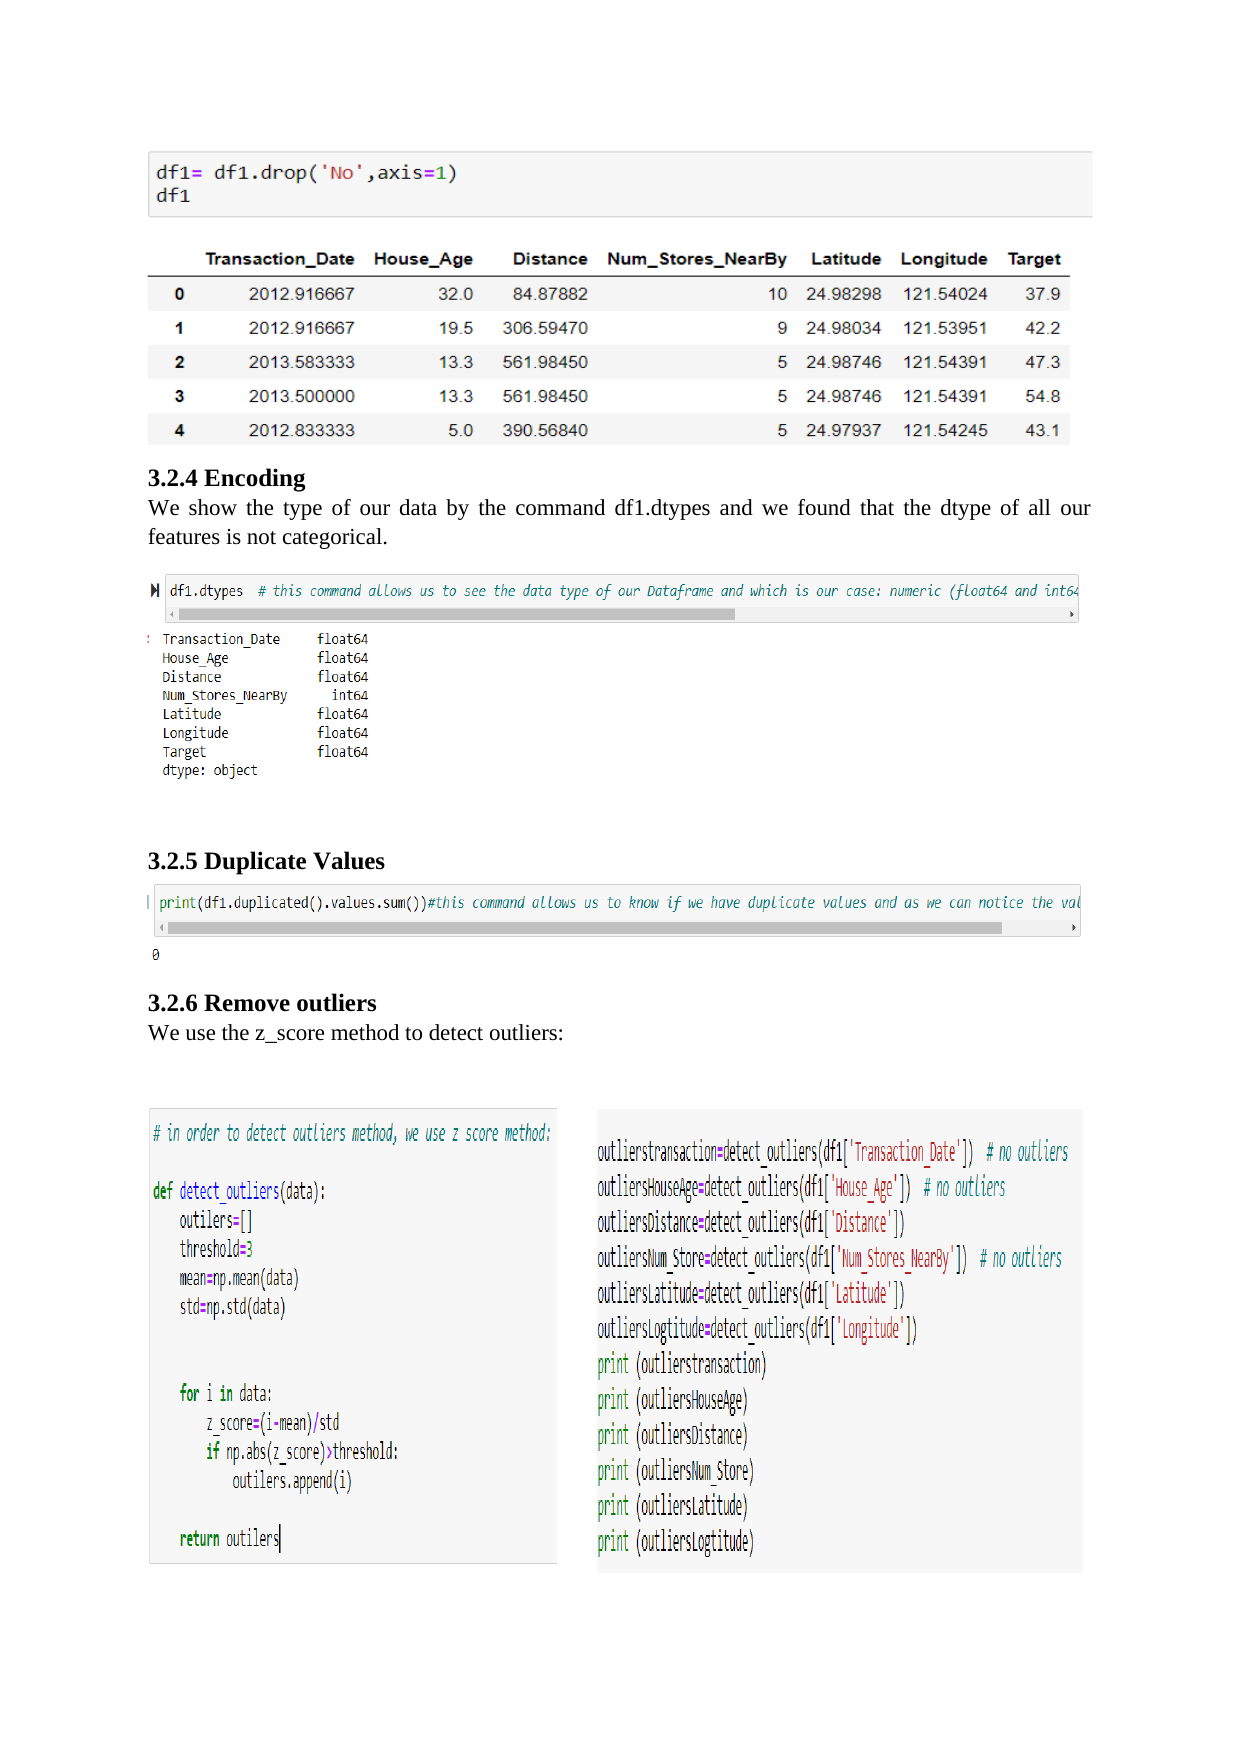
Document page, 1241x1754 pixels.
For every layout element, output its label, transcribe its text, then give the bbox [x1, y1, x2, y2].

text We show the type of our data by the command df1.dtypes and we found that the dtype of all our features is not categorical. [148, 494, 1093, 549]
picture [147, 876, 1093, 969]
subtitle 3.2.6 Remove outliers [148, 988, 1093, 1016]
subtitle 3.2.4 Encoding [148, 463, 1093, 492]
picture [147, 147, 1093, 445]
picture [147, 567, 1093, 782]
picture [147, 1108, 557, 1573]
text We use the z_score method to detect outliers: [148, 1019, 1093, 1045]
picture [597, 1109, 1083, 1573]
subtitle 3.2.5 Duplicate Values [148, 846, 1093, 874]
